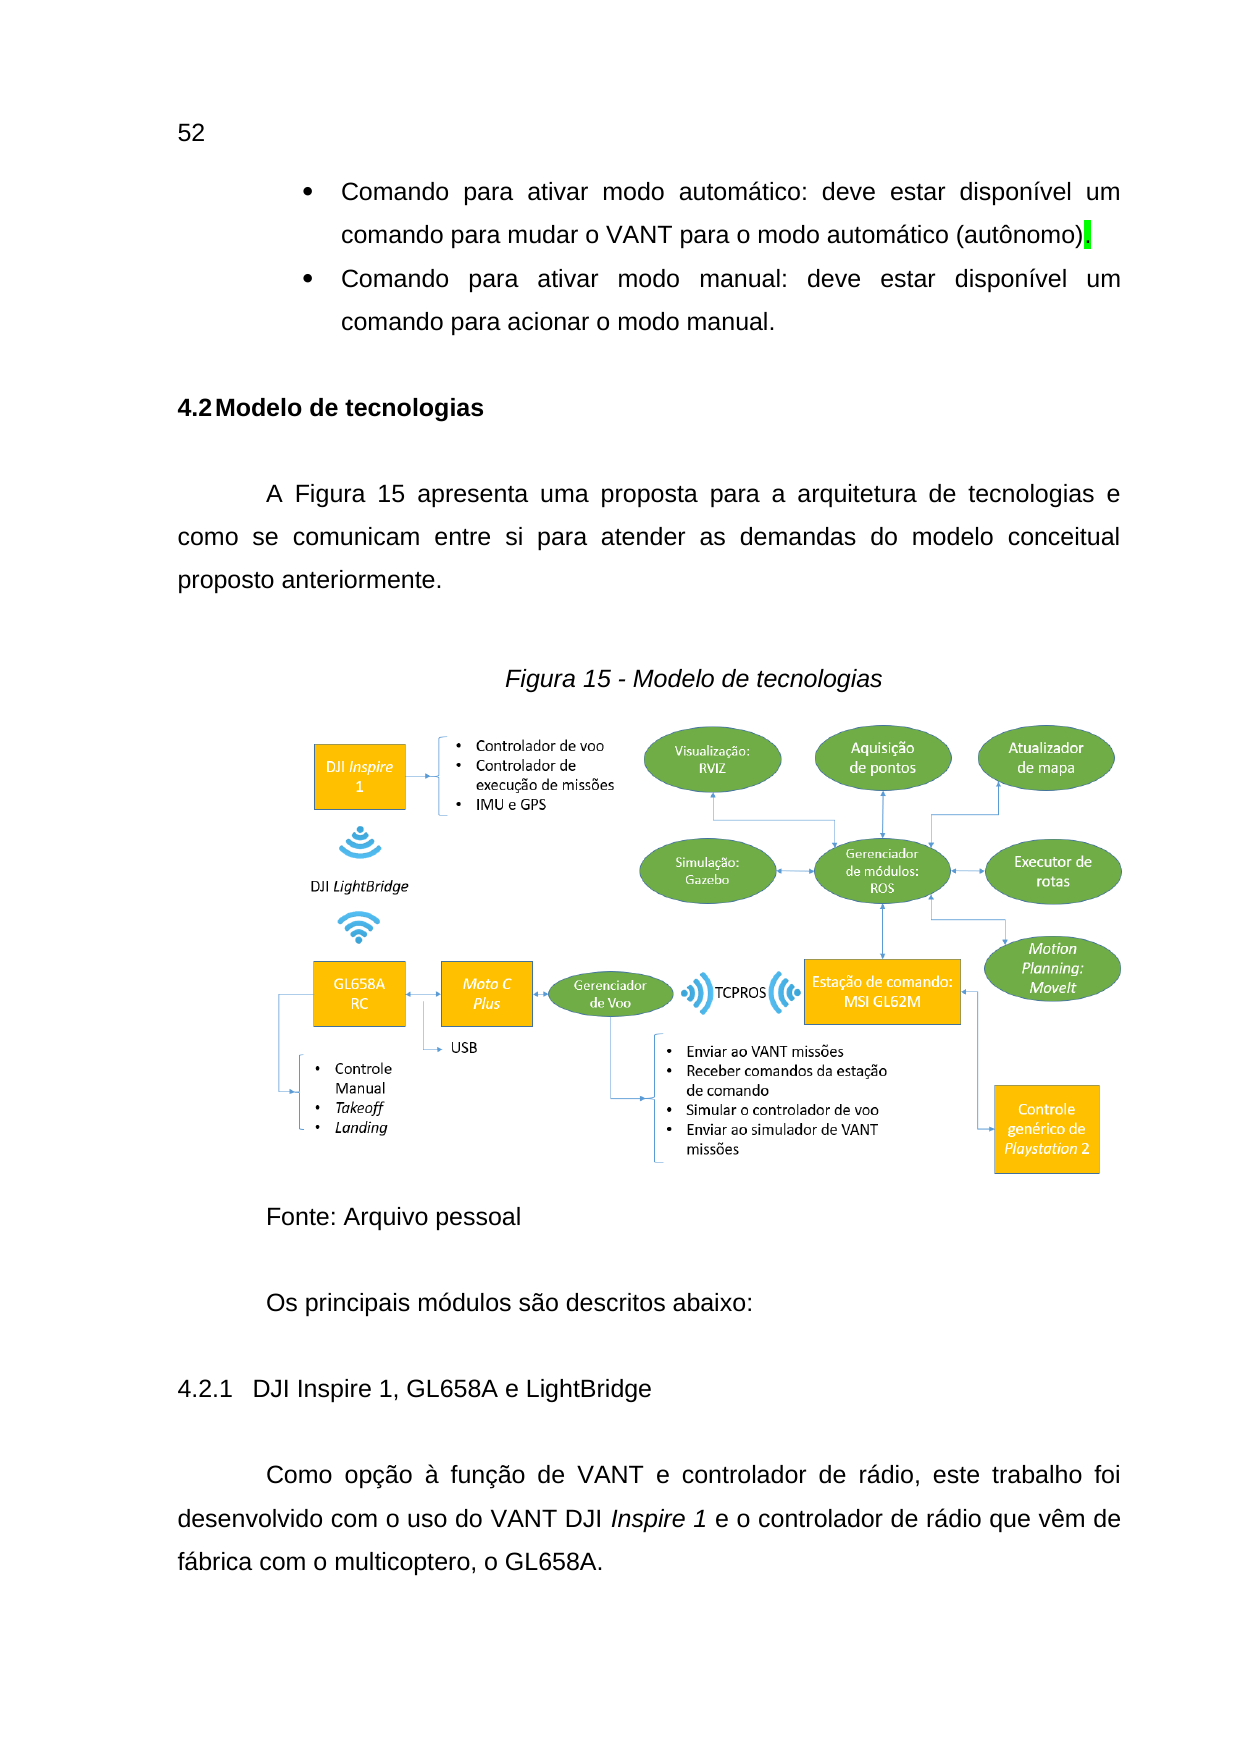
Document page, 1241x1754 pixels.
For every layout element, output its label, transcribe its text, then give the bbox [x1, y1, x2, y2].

picture [265, 707, 1129, 1188]
list Comando para ativar modo automático: deve estar disponível um comando para mudar o VANT para o modo automático (autônomo). [303, 177, 1122, 249]
text Os principais módulos são descritos abaixo: [177, 1288, 1122, 1317]
text Figura - Modelo de tecnologias [177, 664, 1122, 693]
text A Figura 15 apresenta uma proposta para a arquitetura de tecnologias e como se comunicam entre si para atender as demandas do modelo conceitual proposto anteriormente. [177, 479, 1122, 594]
list Comando para ativar modo manual: deve estar disponível um comando para acionar o modo manual. [303, 263, 1122, 336]
text Fonte: Arquivo pessoal [177, 1202, 1122, 1231]
subtitle DJI Inspire 1, GL658A e LightBridge [177, 1374, 1122, 1403]
subtitle Modelo de tecnologias [177, 393, 1122, 422]
text Como opção à função de VANT e controlador de rádio, este trabalho foi desenvolvido com o uso do VANT DJI Inspire 1 e o controlador de rádio que vêm de fábrica com o multicoptero, o GL658A. [177, 1461, 1122, 1576]
